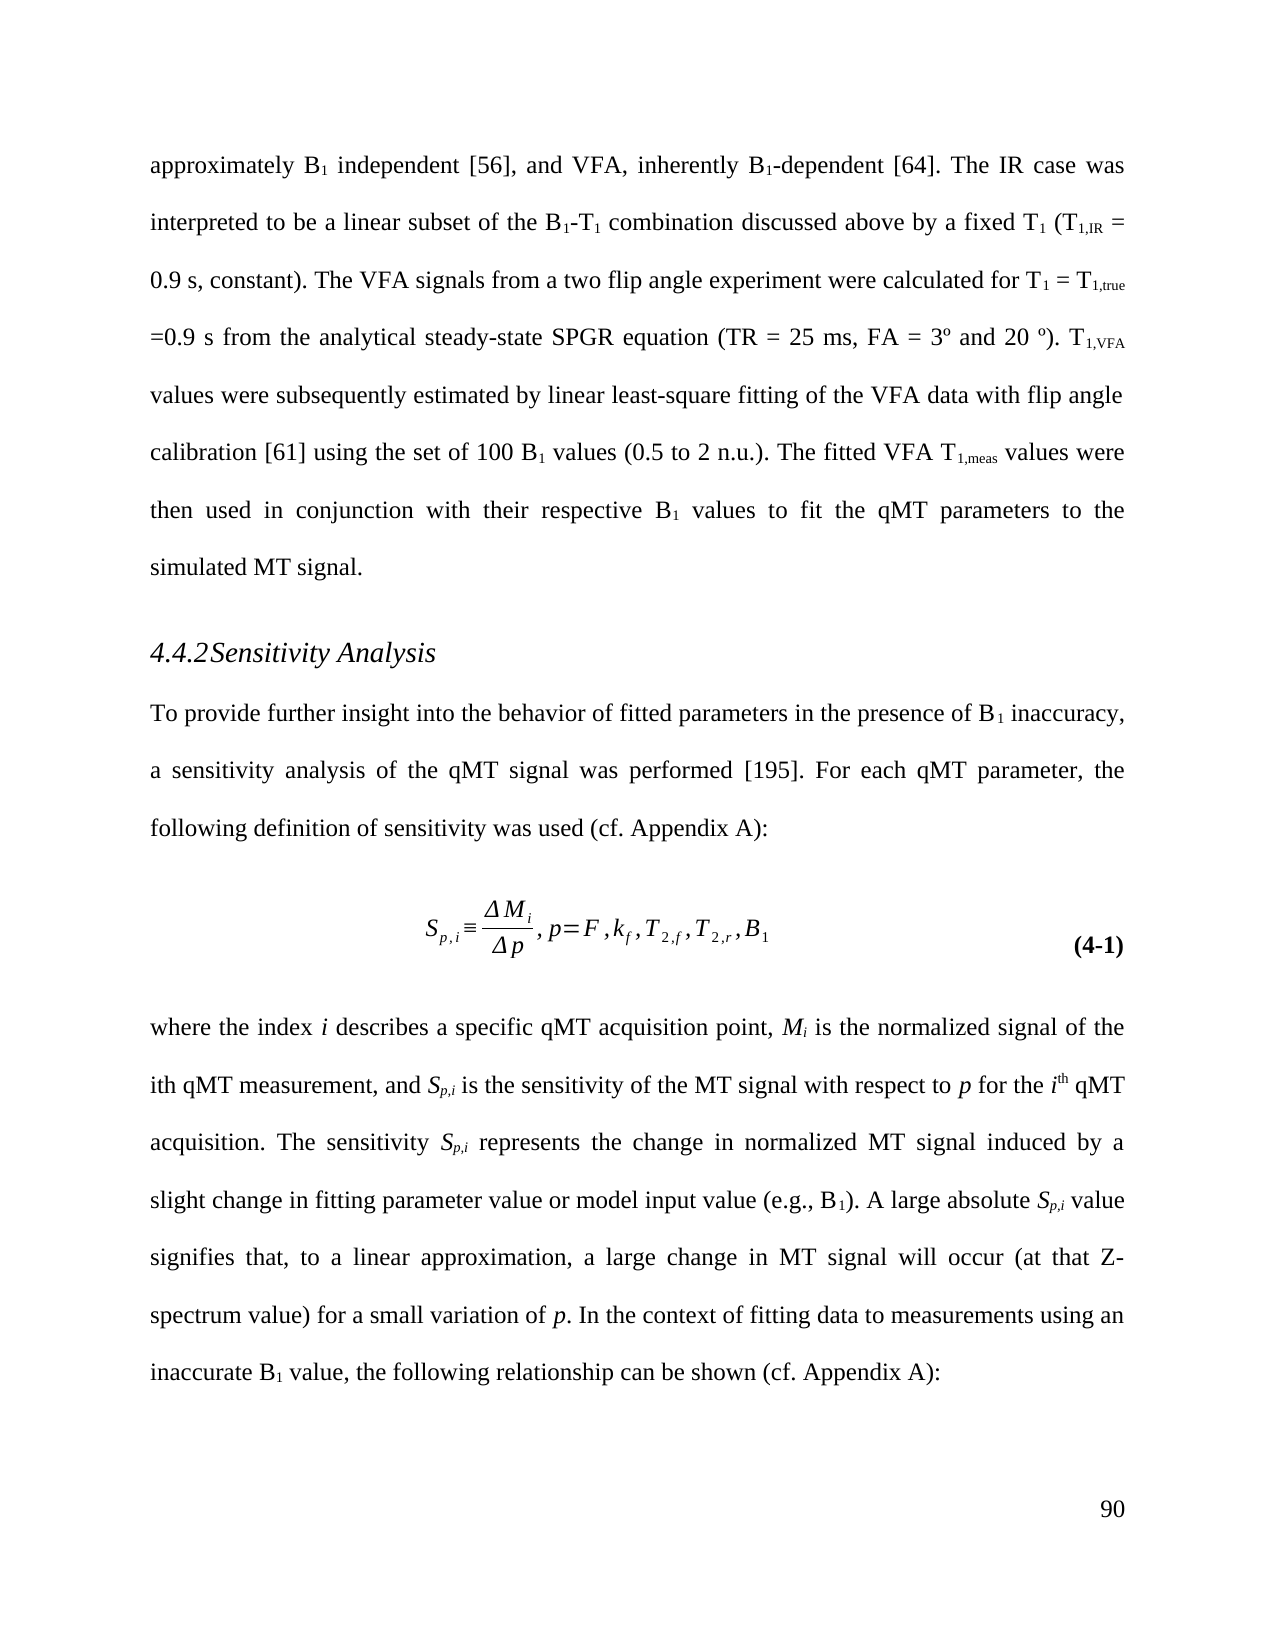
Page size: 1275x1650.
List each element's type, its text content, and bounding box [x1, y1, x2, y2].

text where the index i describes a specific qMT acquisition point, Mi is the normalized signal of the ith qMT measurement, and Sp,i is the sensitivity of the MT signal with respect to p for the ith qMT acquisition. The sensitivity Sp,i represents the change in normalized MT signal induced by a slight change in fitting parameter value or model input value (e.g., B1). A large absolute Sp,i value signifies that, to a linear approximation, a large change in MT signal will occur (at that Z-spectrum value) for a small variation of p. In the context of fitting data to measurements using an inaccurate B1 value, the following relationship can be shown (cf. Appendix A): [150, 1012, 1125, 1386]
text To provide further insight into the behavior of fitted parameters in the presence of B1 inaccuracy, a sensitivity analysis of the qMT signal was performed [195]. For each qMT parameter, the following definition of sensitivity was used (cf. Appendix A): [150, 698, 1125, 842]
subtitle Sensitivity Analysis [150, 635, 1125, 668]
table_header (4-1) [1043, 895, 1135, 1012]
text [150, 150, 1125, 581]
table_header [150, 895, 1043, 1012]
